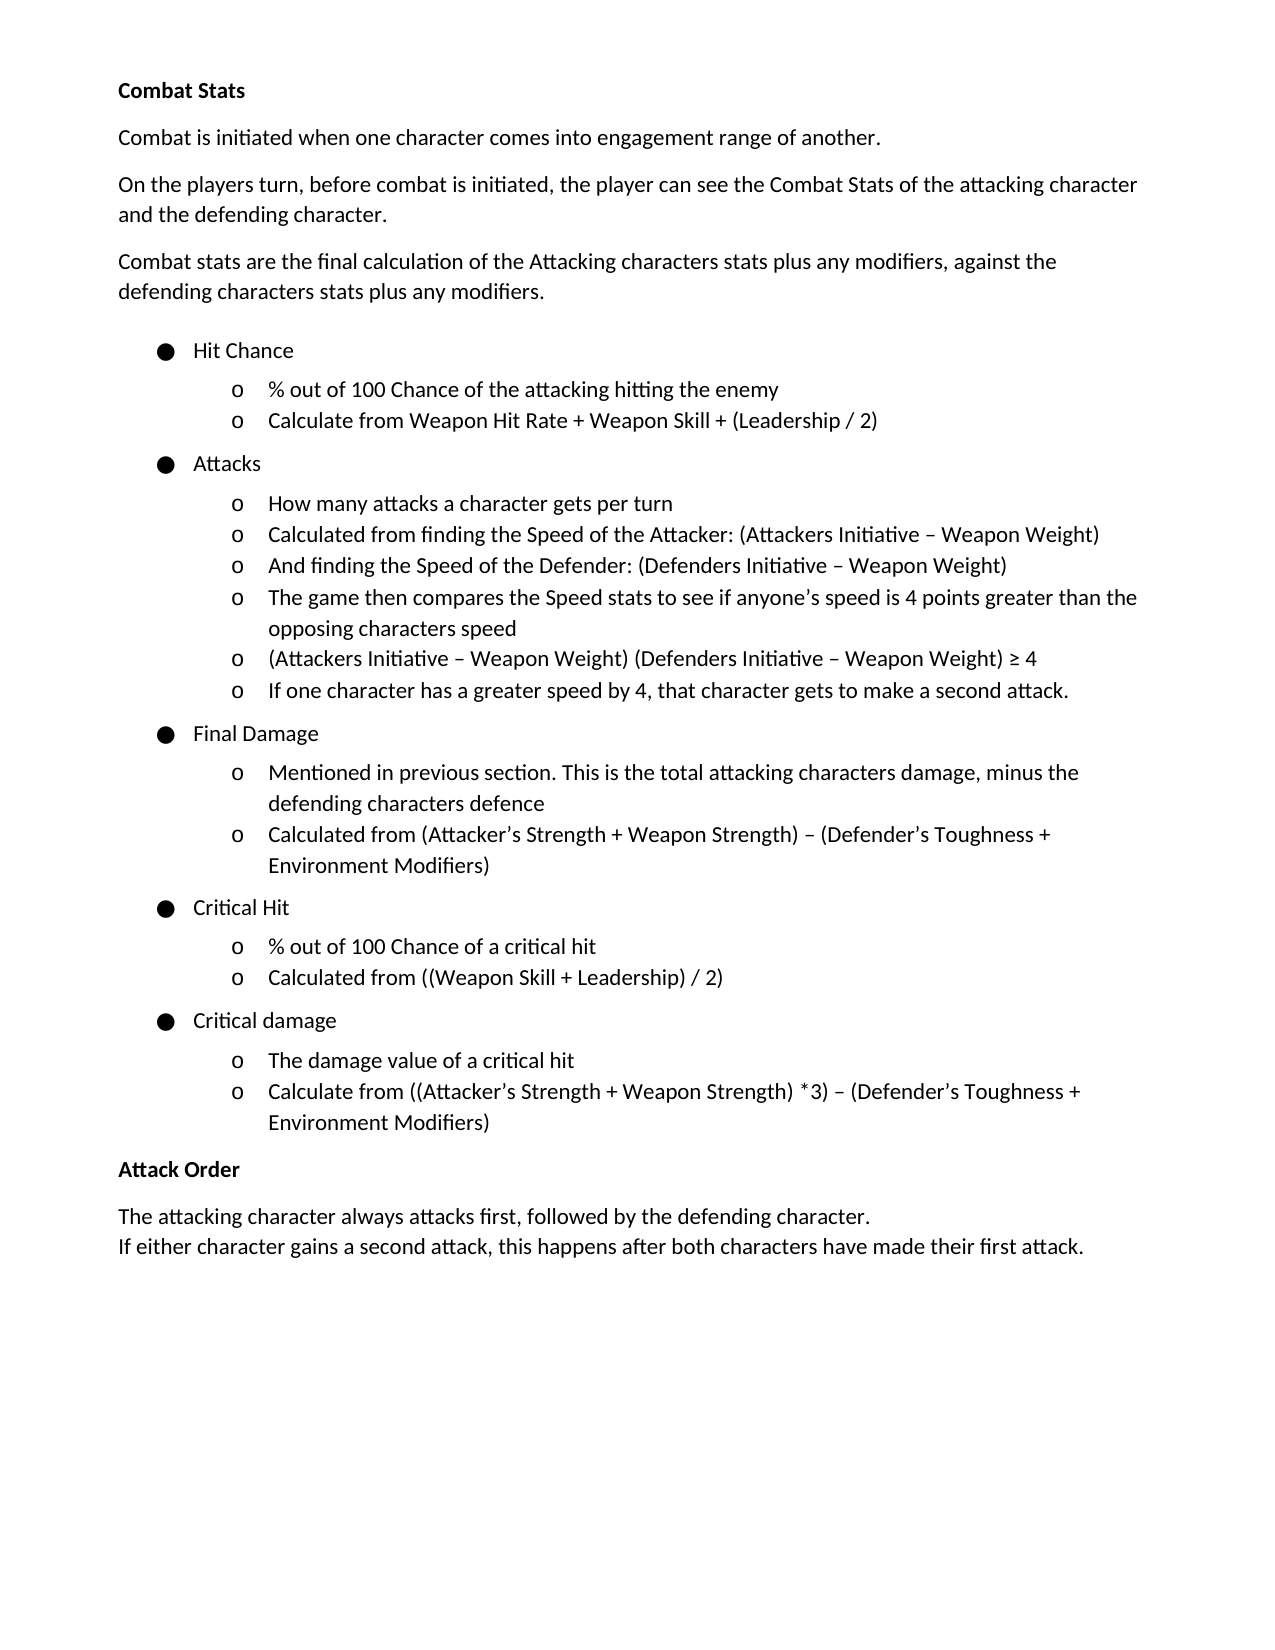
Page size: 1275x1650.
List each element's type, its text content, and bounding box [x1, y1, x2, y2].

list Calculated from ((Weapon Skill + Leadership) / 2) [231, 963, 1157, 993]
text Combat is initiated when one character comes into engagement range of another. [118, 123, 1157, 151]
text On the players turn, before combat is initiated, the player can see the Combat Stats of the attacking character and the defending character. [118, 170, 1157, 228]
list And finding the Speed of the Defender: (Defenders Initiative – Weapon Weight) [231, 552, 1157, 581]
text Combat Stats [118, 76, 1157, 104]
list % out of 100 Chance of the attacking hitting the enemy [231, 375, 1157, 404]
list The game then compares the Speed stats to see if anyone’s speed is 4 points greater than the opposing characters speed [231, 583, 1157, 642]
list Critical damage [156, 995, 1157, 1042]
list Hit Chance [156, 324, 1157, 371]
text Attack Order [118, 1155, 1157, 1183]
list Calculate from Weapon Hit Rate + Weapon Skill + (Leadership / 2) [231, 406, 1157, 436]
list Final Damage [156, 707, 1157, 754]
list Calculated from (Attacker’s Strength + Weapon Strength) – (Defender’s Toughness + Environment Modifiers) [231, 820, 1157, 879]
list (Attackers Initiative – Weapon Weight) (Defenders Initiative – Weapon Weight) ≥ 4 [231, 644, 1157, 674]
text Combat stats are the final calculation of the Attacking characters stats plus any modifiers, against the defending characters stats plus any modifiers. [118, 247, 1157, 305]
text The attacking character always attacks first, followed by the defending character. If either character gains a second attack, this happens after both characters have made their first attack. [118, 1202, 1157, 1261]
list Mentioned in previous section. This is the total attacking characters damage, minus the defending characters defence [231, 758, 1157, 818]
list Calculate from ((Attacker’s Strength + Weapon Strength) *3) – (Defender’s Toughness + Environment Modifiers) [231, 1077, 1157, 1137]
list Critical Hit [156, 881, 1157, 928]
list How many attacks a character gets per turn [231, 489, 1157, 518]
list Calculated from finding the Speed of the Attacker: (Attackers Initiative – Weapon Weight) [231, 520, 1157, 549]
list The damage value of a critical hit [231, 1046, 1157, 1075]
list % out of 100 Chance of a critical hit [231, 932, 1157, 961]
list If one character has a greater speed by 4, that character gets to make a second attack. [231, 676, 1157, 705]
list Attacks [156, 438, 1157, 485]
